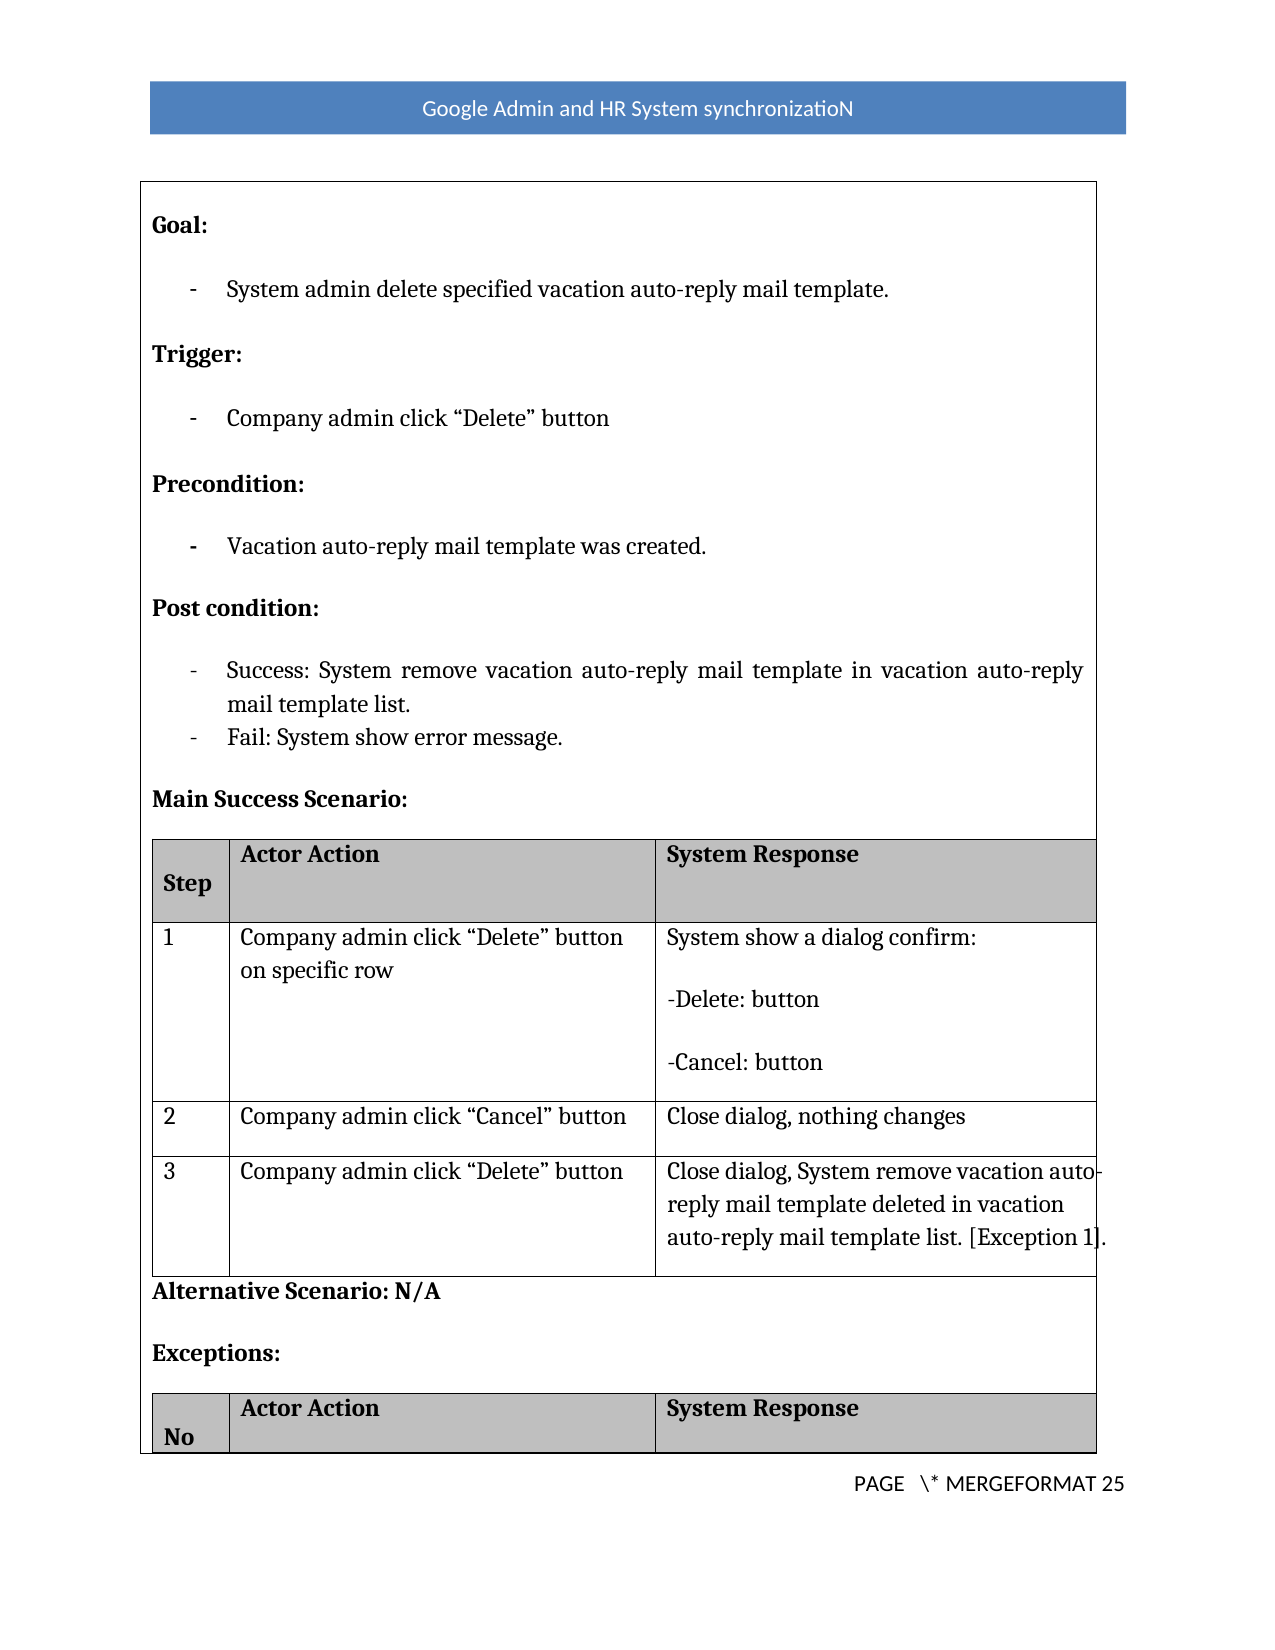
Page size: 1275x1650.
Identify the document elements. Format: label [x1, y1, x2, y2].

table_cell [141, 182, 1096, 1453]
